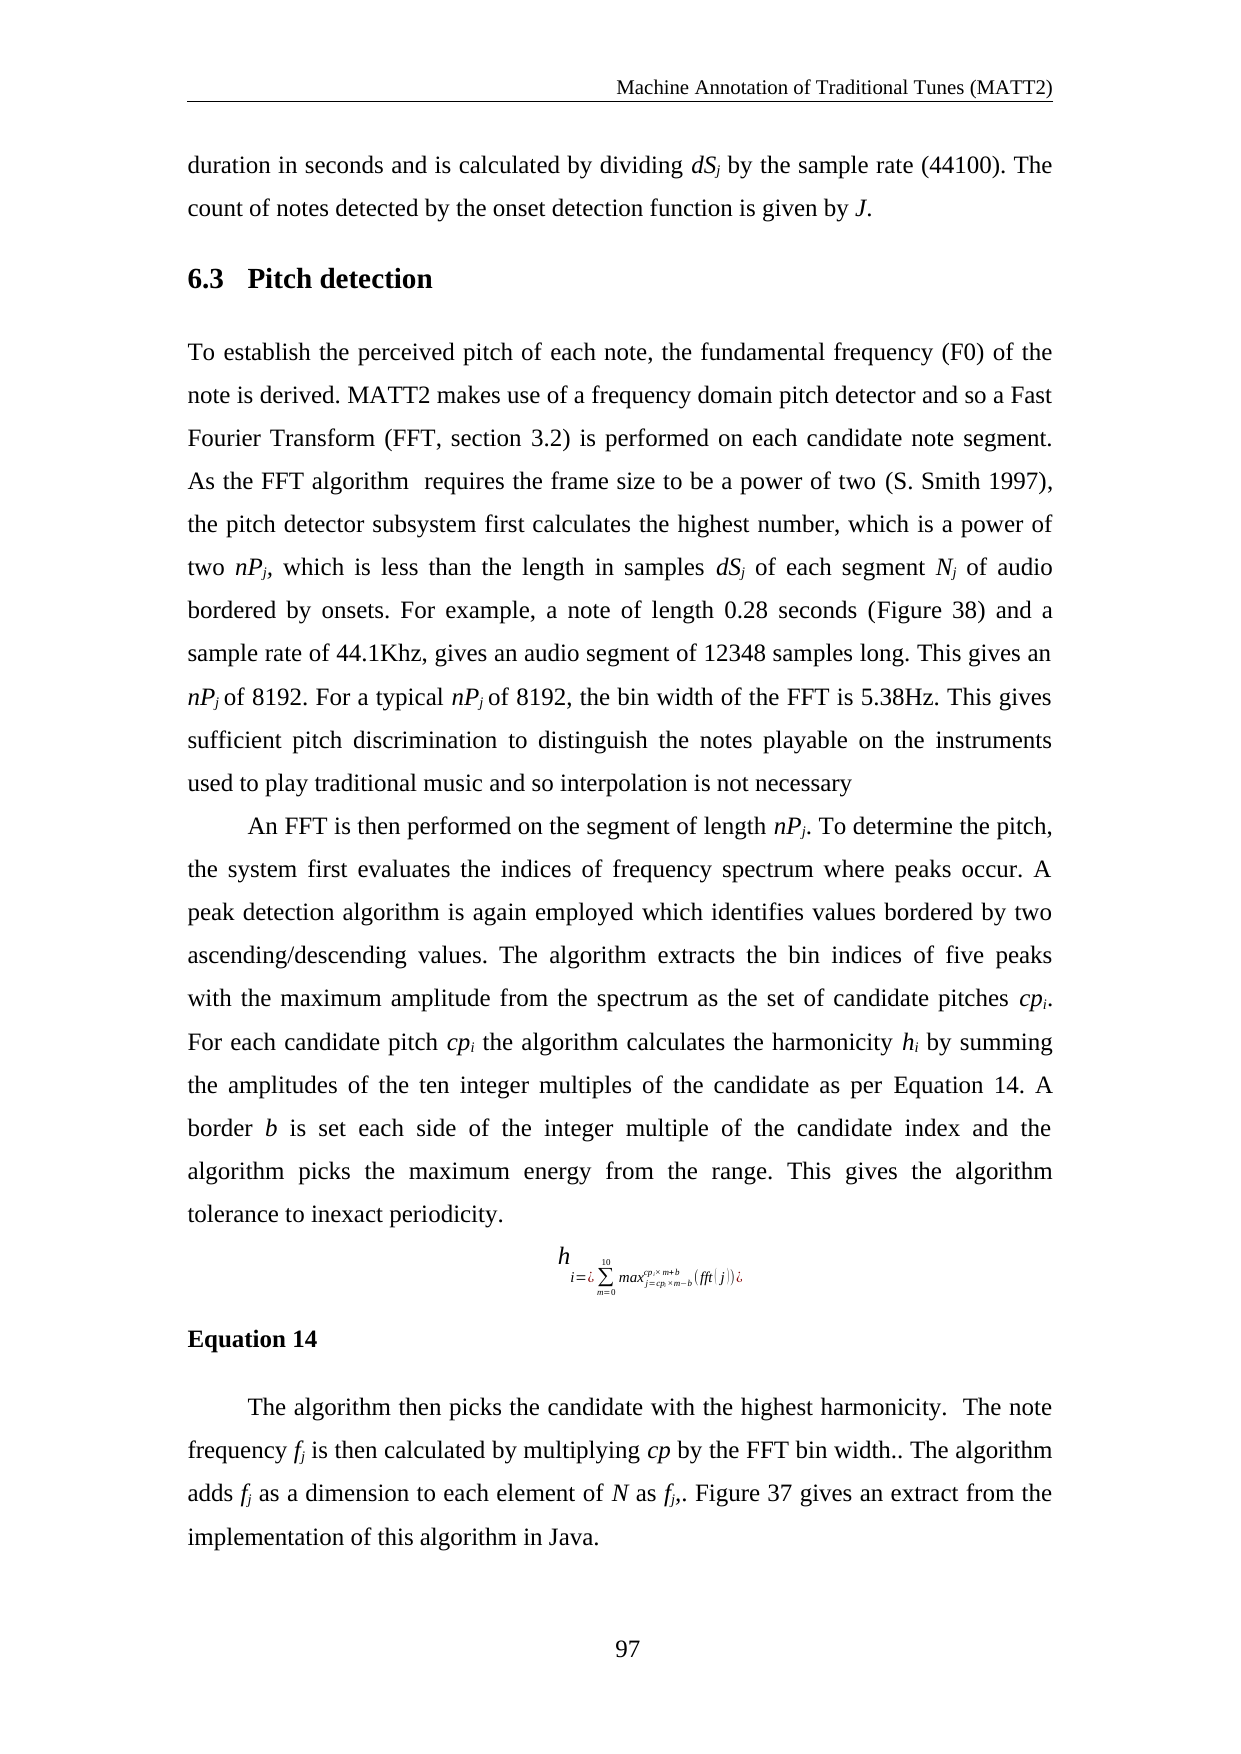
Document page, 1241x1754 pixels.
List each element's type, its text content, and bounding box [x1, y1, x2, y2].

subtitle Pitch detection [187, 261, 1053, 295]
text An FFT is then performed on the segment of length nPj. To determine the pitch, the system first evaluates the indices of frequency spectrum where peaks occur. A peak detection algorithm is again employed which identifies values bordered by two ascending/descending values. The algorithm extracts the bin indices of five peaks with the maximum amplitude from the spectrum as the set of candidate pitches cpi. For each candidate pitch cpi the algorithm calculates the harmonicity hi by summing the amplitudes of the ten integer multiples of the candidate as per Equation 14. A border b is set each side of the integer multiple of the candidate index and the algorithm picks the maximum energy from the range. This gives the algorithm tolerance to inexact periodicity. [187, 811, 1053, 1228]
text To establish the perceived pitch of each note, the fundamental frequency (F0) of the note is derived. MATT2 makes use of a frequency domain pitch detector and so a Fast Fourier Transform (FFT, section 3.2) is performed on each candidate note segment. As the FFT algorithm requires the frame size to be a power of two , the pitch detector subsystem first calculates the highest number, which is a power of two nPj, which is less than the length in samples dSj of each segment Nj of audio bordered by onsets. For example, a note of length 0.28 seconds (Figure 38) and a sample rate of 44.1Khz, gives an audio segment of 12348 samples long. This gives an nPj of 8192. For a typical nPj of 8192, the bin width of the FFT is 5.38Hz. This gives sufficient pitch discrimination to distinguish the notes playable on the instruments used to play traditional music and so interpolation is not necessary [187, 337, 1053, 797]
text The algorithm then picks the candidate with the highest harmonicity. The note frequency fj is then calculated by multiplying cp by the FFT bin width.. The algorithm adds fj as a dimension to each element of N as fj,. Figure 37 gives an extract from the implementation of this algorithm in Java. [187, 1392, 1053, 1550]
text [187, 150, 1053, 222]
